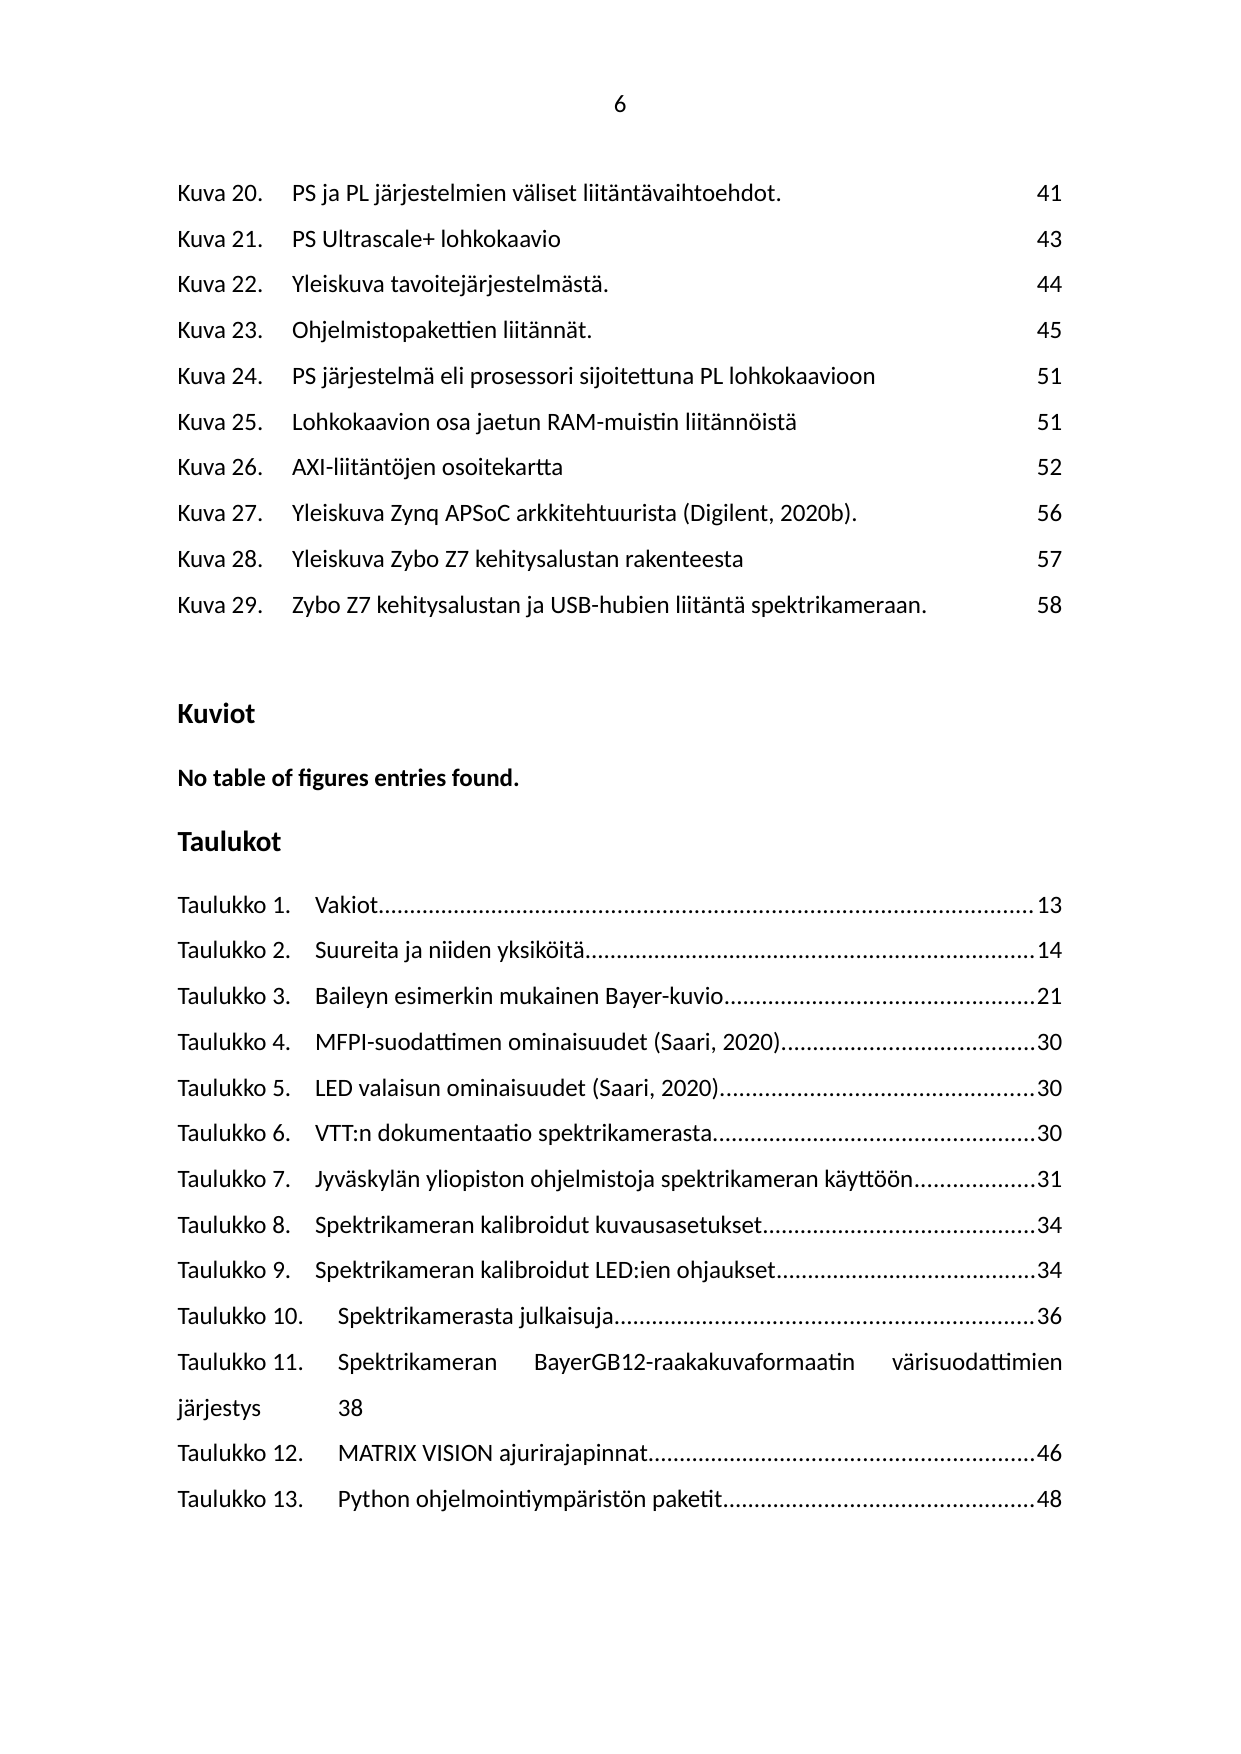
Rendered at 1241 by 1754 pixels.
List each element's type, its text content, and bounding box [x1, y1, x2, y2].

text Kuva 20. PS ja PL järjestelmien väliset liitäntävaihtoehdot. 41 [177, 177, 1063, 208]
text Taulukko 11. Spektrikameran BayerGB12-raakakuvaformaatin värisuodattimien järjestys 38 [177, 1346, 1063, 1422]
text Taulukko 12. MATRIX VISION ajurirajapinnat 46 [177, 1438, 1063, 1468]
text Taulukko 4. MFPI-suodattimen ominaisuudet (Saari, 2020). 30 [177, 1026, 1063, 1057]
text Taulukko 13. Python ohjelmointiympäristön paketit 48 [177, 1483, 1063, 1514]
text Taulukko 8. Spektrikameran kalibroidut kuvausasetukset 34 [177, 1209, 1063, 1239]
text Kuva 29. Zybo Z7 kehitysalustan ja USB-hubien liitäntä spektrikameraan. 58 [177, 589, 1063, 619]
text Kuva 23. Ohjelmistopakettien liitännät. 45 [177, 314, 1063, 345]
text Taulukko 2. Suureita ja niiden yksiköitä 14 [177, 934, 1063, 965]
text Kuva 26. AXI-liitäntöjen osoitekartta 52 [177, 452, 1063, 482]
text Taulukko 1. Vakiot 13 [177, 889, 1063, 919]
text Taulukko 10. Spektrikamerasta julkaisuja 36 [177, 1300, 1063, 1331]
text Kuva 27. Yleiskuva Zynq APSoC arkkitehtuurista (Digilent, 2020b). 56 [177, 497, 1063, 528]
text Taulukko 3. Baileyn esimerkin mukainen Bayer-kuvio 21 [177, 980, 1063, 1011]
text Kuva 22. Yleiskuva tavoitejärjestelmästä. 44 [177, 269, 1063, 299]
subtitle Kuviot [177, 696, 1063, 731]
text Taulukko 5. LED valaisun ominaisuudet (Saari, 2020). 30 [177, 1072, 1063, 1102]
text Kuva 24. PS järjestelmä eli prosessori sijoitettuna PL lohkokaavioon 51 [177, 360, 1063, 391]
text Kuva 21. PS Ultrascale+ lohkokaavio 43 [177, 223, 1063, 253]
text Taulukko 6. VTT:n dokumentaatio spektrikamerasta. 30 [177, 1117, 1063, 1148]
subtitle Taulukot [177, 823, 1063, 858]
text Taulukko 7. Jyväskylän yliopiston ohjelmistoja spektrikameran käyttöön 31 [177, 1163, 1063, 1194]
text Kuva 28. Yleiskuva Zybo Z7 kehitysalustan rakenteesta 57 [177, 543, 1063, 573]
text Kuva 25. Lohkokaavion osa jaetun RAM-muistin liitännöistä 51 [177, 406, 1063, 436]
text Taulukko 9. Spektrikameran kalibroidut LED:ien ohjaukset 34 [177, 1255, 1063, 1285]
text No table of figures entries found. [177, 762, 1063, 792]
